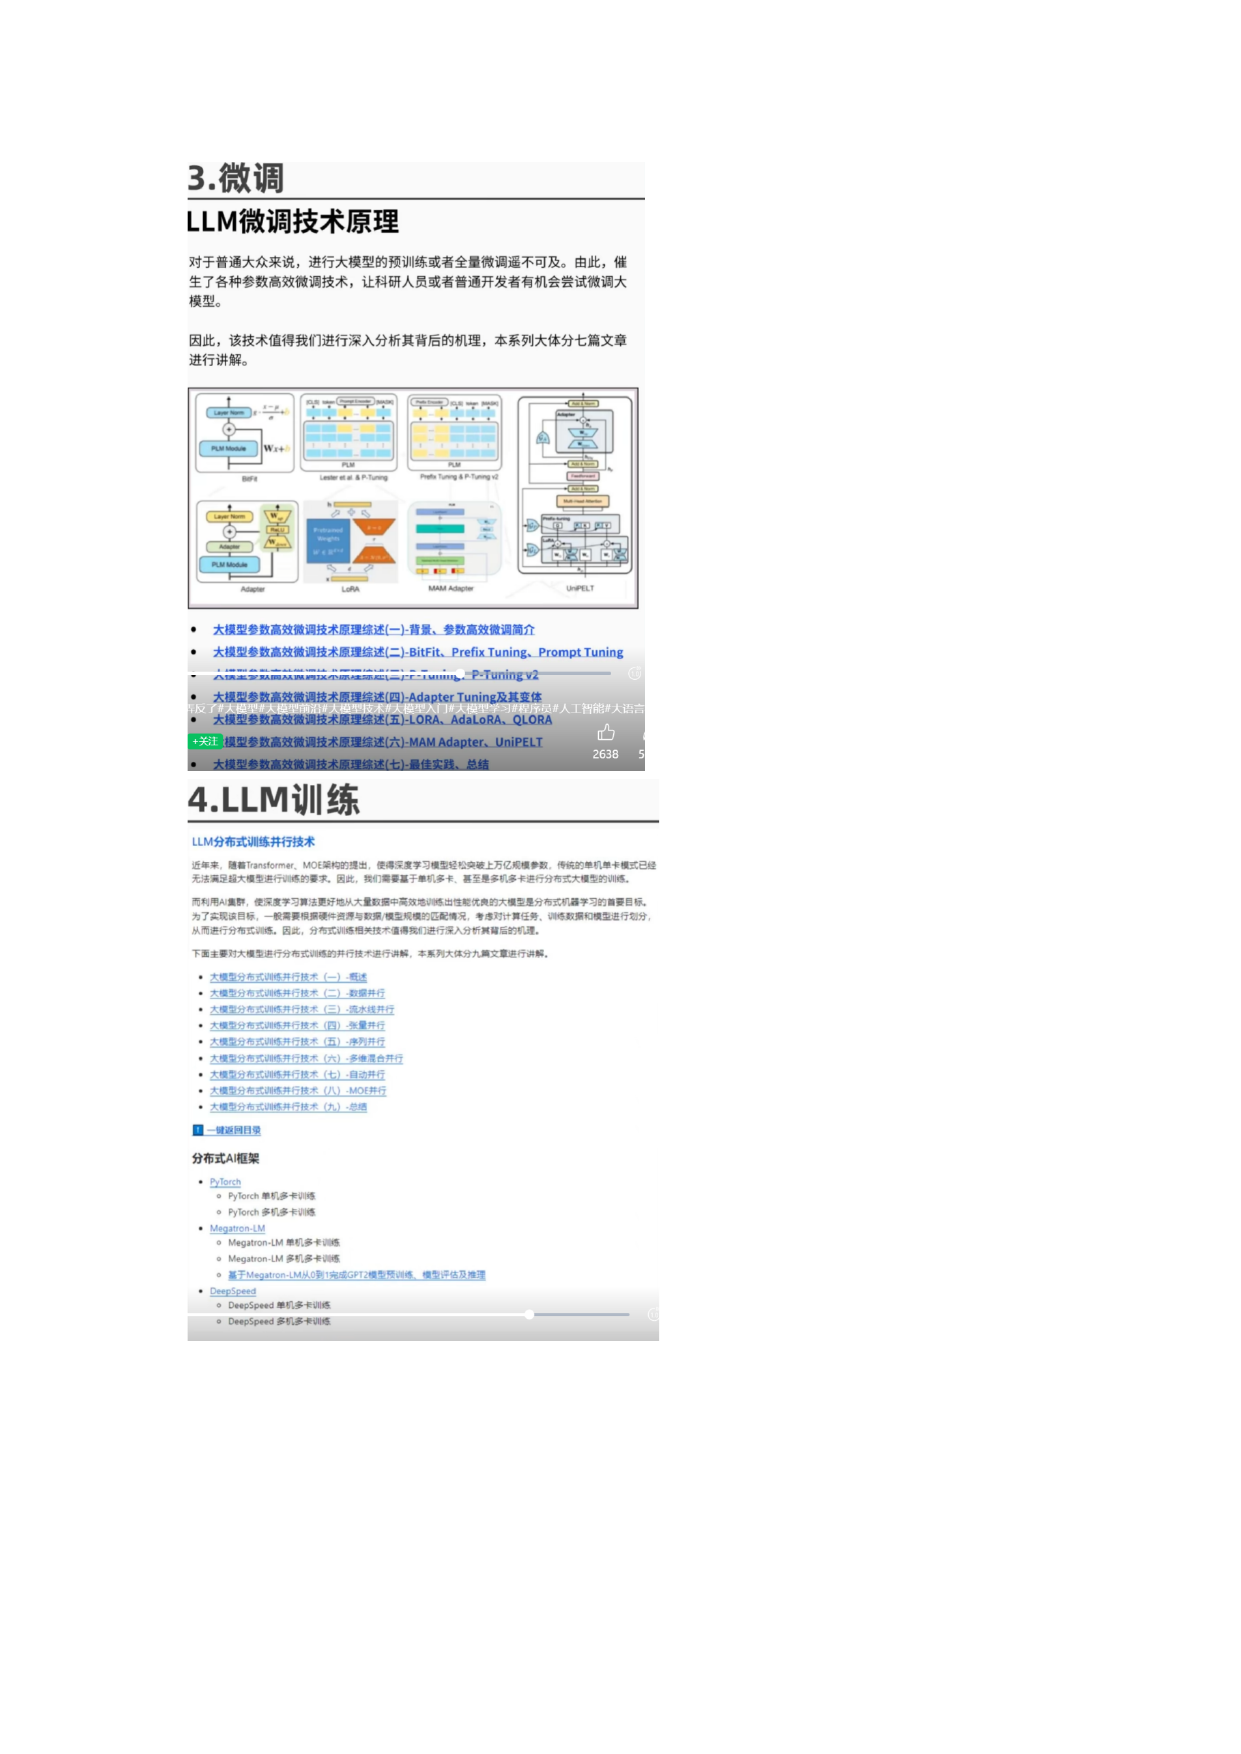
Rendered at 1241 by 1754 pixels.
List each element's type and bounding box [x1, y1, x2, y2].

picture [187, 779, 660, 1341]
picture [187, 162, 645, 771]
